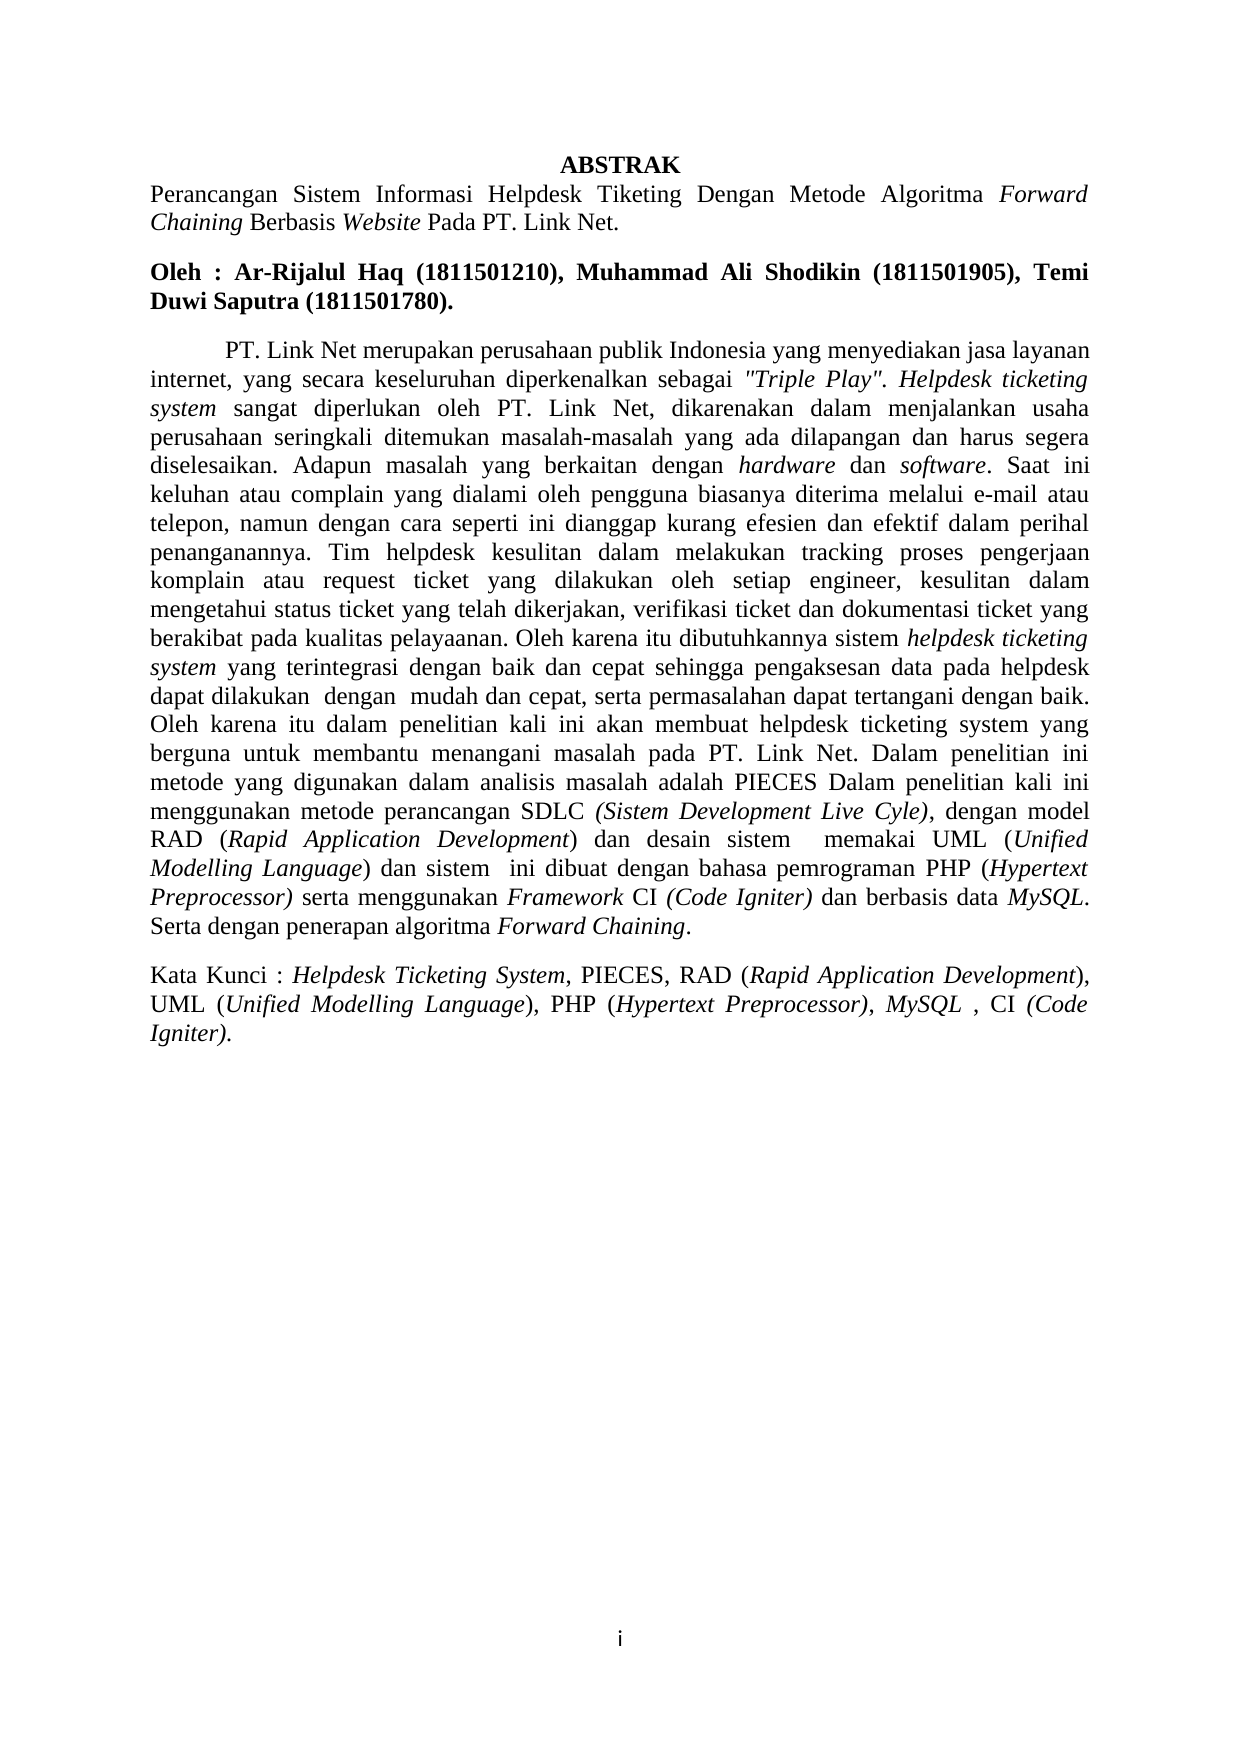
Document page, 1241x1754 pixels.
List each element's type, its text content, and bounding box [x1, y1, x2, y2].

text Oleh : Ar-Rijalul Haq (1811501210), Muhammad Ali Shodikin (1811501905), Temi Duwi Saputra (1811501780). [150, 257, 1090, 314]
text PT. Link Net merupakan perusahaan publik Indonesia yang menyediakan jasa layanan internet, yang secara keseluruhan diperkenalkan sebagai "Triple Play". Helpdesk ticketing system sangat diperlukan oleh PT. Link Net, dikarenakan dalam menjalankan usaha perusahaan seringkali ditemukan masalah-masalah yang ada dilapangan dan harus segera diselesaikan. Adapun masalah yang berkaitan dengan hardware dan software. Saat ini keluhan atau complain yang dialami oleh pengguna biasanya diterima melalui e-mail atau telepon, namun dengan cara seperti ini dianggap kurang efesien dan efektif dalam perihal penanganannya. Tim helpdesk kesulitan dalam melakukan tracking proses pengerjaan komplain atau request ticket yang dilakukan oleh setiap engineer, kesulitan dalam mengetahui status ticket yang telah dikerjakan, verifikasi ticket dan dokumentasi ticket yang berakibat pada kualitas pelayaanan. Oleh karena itu dibutuhkannya sistem helpdesk ticketing system yang terintegrasi dengan baik dan cepat sehingga pengaksesan data pada helpdesk dapat dilakukan dengan mudah dan cepat, serta permasalahan dapat tertangani dengan baik. Oleh karena itu dalam penelitian kali ini akan membuat helpdesk ticketing system yang berguna untuk membantu menangani masalah pada PT. Link Net. Dalam penelitian ini metode yang digunakan dalam analisis masalah adalah PIECES Dalam penelitian kali ini menggunakan metode perancangan SDLC (Sistem Development Live Cyle), dengan model RAD (Rapid Application Development) dan desain sistem memakai UML (Unified Modelling Language) dan sistem ini dibuat dengan bahasa pemrograman PHP (Hypertext Preprocessor) serta menggunakan Framework CI (Code Igniter) dan berbasis data MySQL. Serta dengan penerapan algoritma Forward Chaining. [150, 335, 1090, 939]
subtitle ABSTRAK [150, 150, 1090, 179]
text Perancangan Sistem Informasi Helpdesk Tiketing Dengan Metode Algoritma Forward Chaining Berbasis Website Pada PT. Link Net. [150, 179, 1090, 236]
text Kata Kunci : Helpdesk Ticketing System, PIECES, RAD (Rapid Application Development), UML (Unified Modelling Language), PHP (Hypertext Preprocessor), MySQL , CI (Code Igniter). [150, 960, 1090, 1047]
